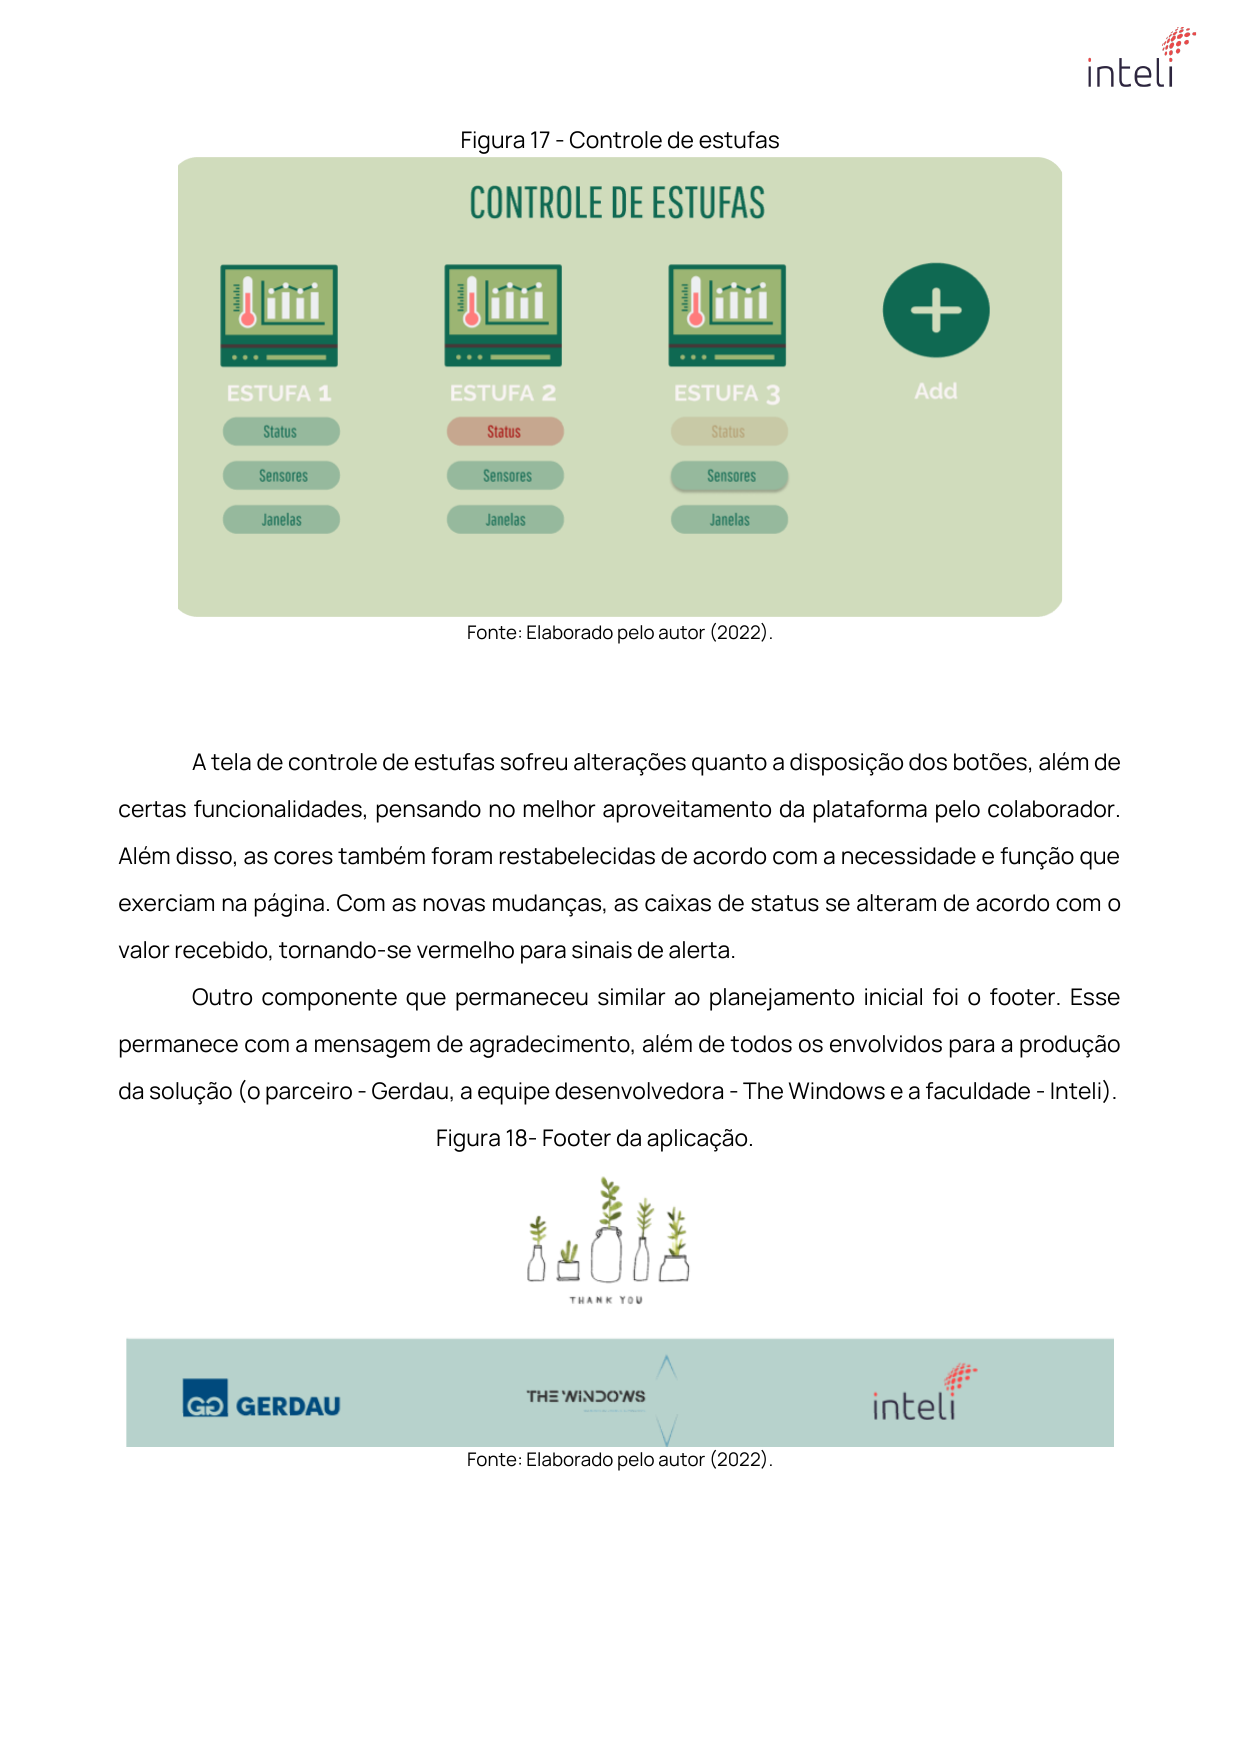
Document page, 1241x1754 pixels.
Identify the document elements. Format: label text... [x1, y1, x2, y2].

text Figura 17 - Controle de estufas [118, 124, 1122, 155]
picture [178, 155, 1063, 620]
text Fonte: Elaborado pelo autor (2022). [118, 619, 1122, 645]
picture [1088, 27, 1197, 87]
picture [126, 1153, 1114, 1447]
text Fonte: Elaborado pelo autor (2022). [118, 1446, 1122, 1472]
text A tela de controle de estufas sofreu alterações quanto a disposição dos botões, além de certas funcionalidades, pensando no melhor aproveitamento da plataforma pelo colaborador. Além disso, as cores também foram restabelecidas de acordo com a necessidade e função que exerciam na página. Com as novas mudanças, as caixas de status se alteram de acordo com o valor recebido, tornando-se vermelho para sinais de alerta. [118, 746, 1122, 965]
text Outro componente que permaneceu similar ao planejamento inicial foi o footer. Esse permanece com a mensagem de agradecimento, além de todos os envolvidos para a produção da solução (o parceiro - Gerdau, a equipe desenvolvedora - The Windows e a faculdade - Inteli). [118, 981, 1122, 1106]
